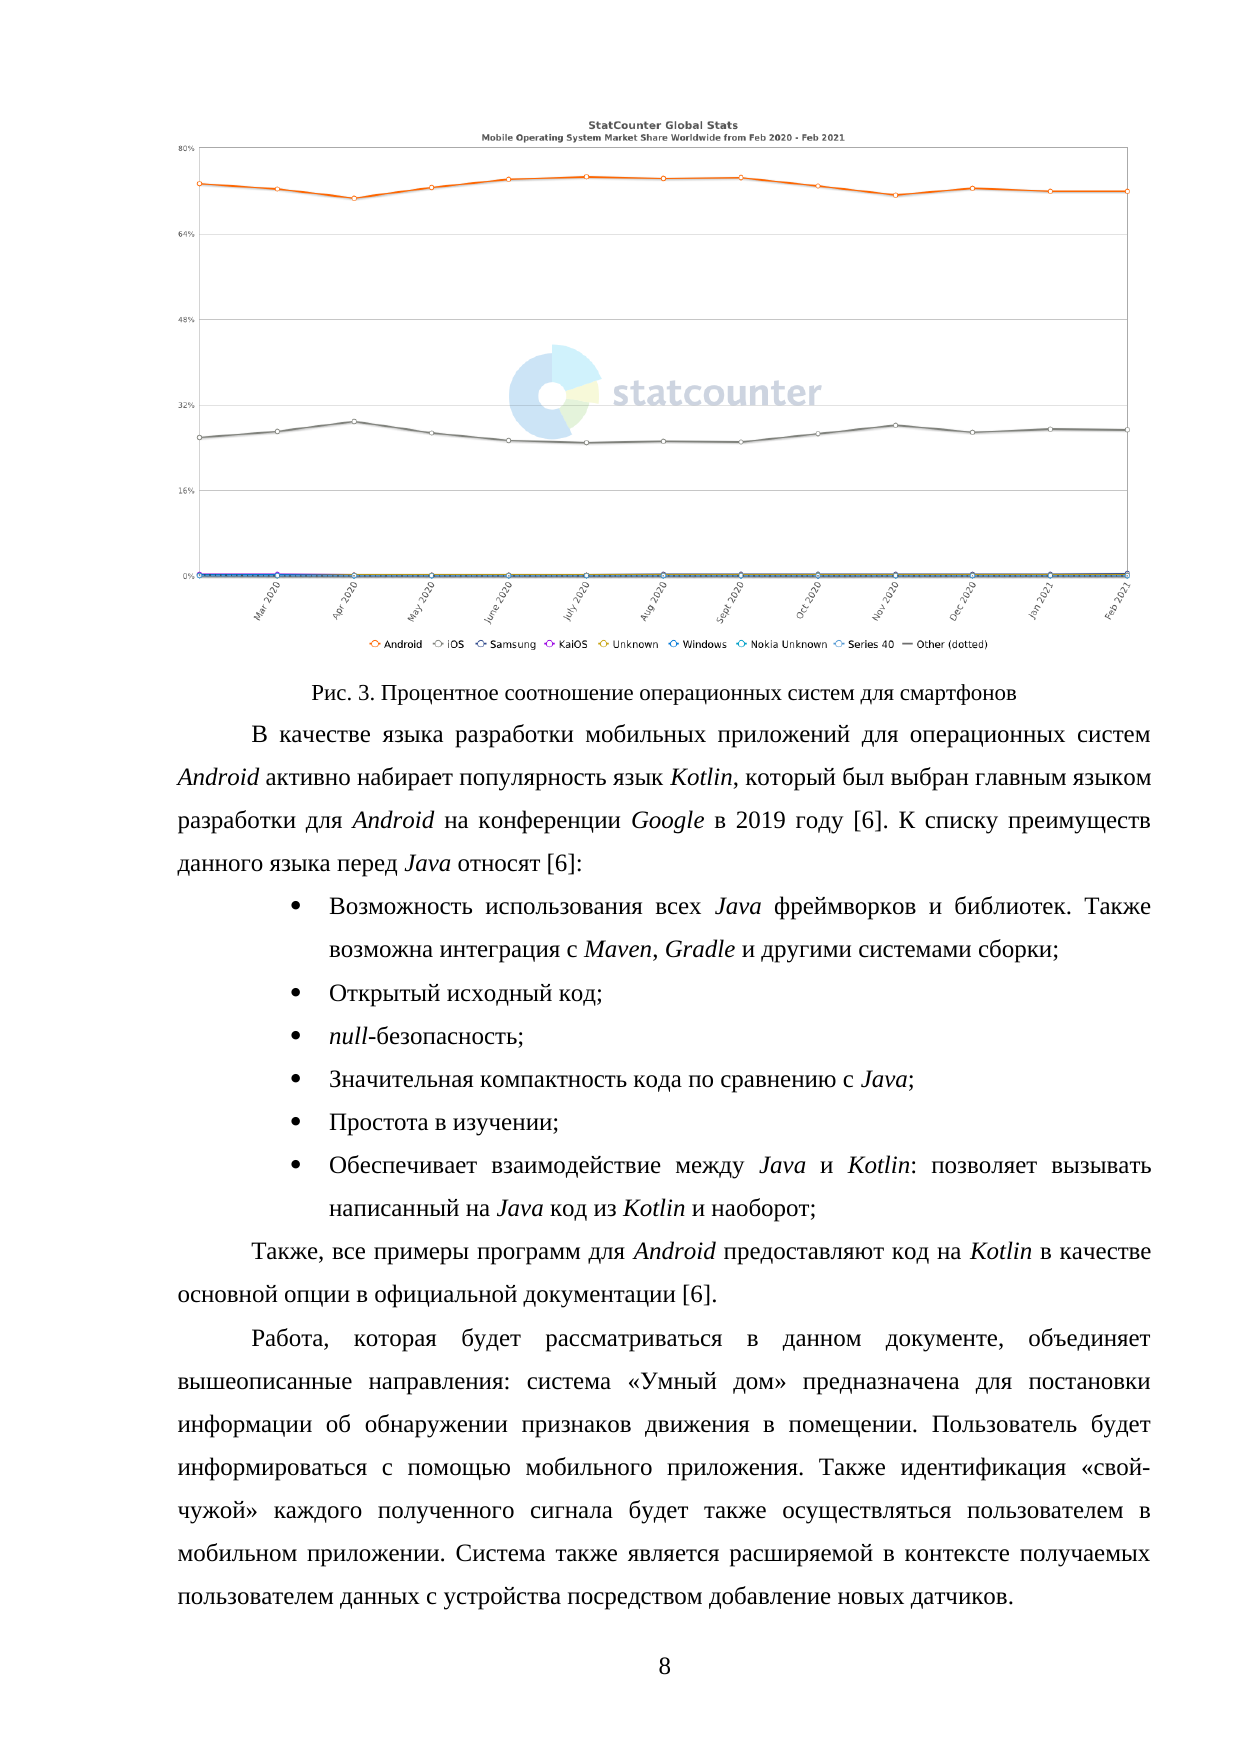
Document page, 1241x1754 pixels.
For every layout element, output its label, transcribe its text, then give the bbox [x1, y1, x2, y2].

list Возможность использования всех Java фреймворков и библиотек. Также возможна интеграция с Maven, Gradle и другими системами сборки; [291, 891, 1152, 963]
text Работа, которая будет рассматриваться в данном документе, объединяет вышеописанные направления: система «Умный дом» предназначена для постановки информации об обнаружении признаков движения в помещении. Пользователь будет информироваться с помощью мобильного приложения. Также идентификация «свой-чужой» каждого полученного сигнала будет также осуществляться пользователем в мобильном приложении. Система также является расширяемой в контексте получаемых пользователем данных с устройства посредством добавление новых датчиков. [177, 1323, 1152, 1610]
text В качестве языка разработки мобильных приложений для операционных систем Android активно набирает популярность язык Kotlin, который был выбран главным языком разработки для Android на конференции Google в 2019 году [6]. К списку преимуществ данного языка перед Java относят [6]: [177, 719, 1152, 877]
list Открытый исходный код; [291, 978, 1152, 1006]
picture [177, 118, 1152, 665]
text Также, все примеры программ для Android предоставляют код на Kotlin в качестве основной опции в официальной документации [6]. [177, 1236, 1152, 1308]
text Рис. 3. Процентное соотношение операционных систем для смартфонов [177, 679, 1152, 706]
list Значительная компактность кода по сравнению с Java; [291, 1064, 1152, 1093]
list Простота в изучении; [291, 1107, 1152, 1136]
list null-безопасность; [291, 1021, 1152, 1049]
list Обеспечивает взаимодействие между Java и Kotlin: позволяет вызывать написанный на Java код из Kotlin и наоборот; [291, 1150, 1152, 1222]
